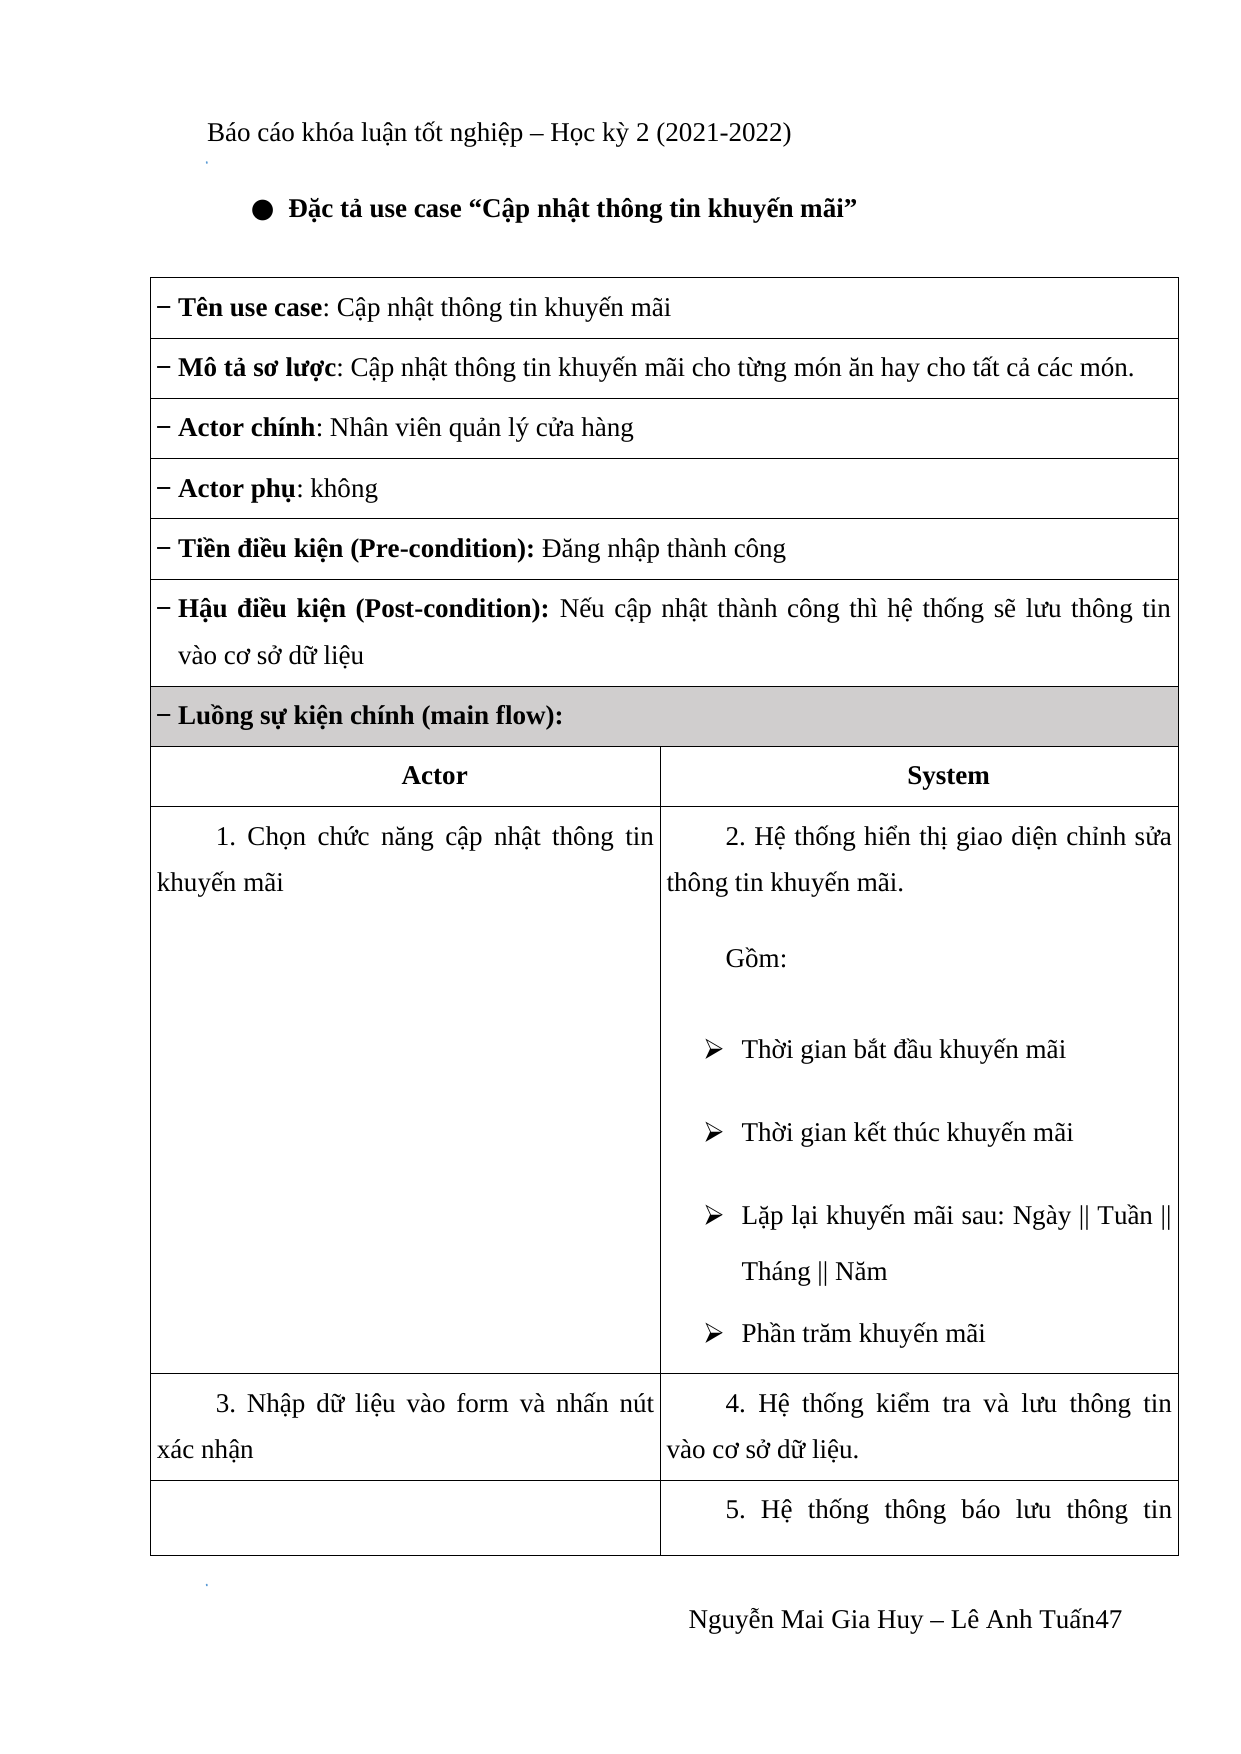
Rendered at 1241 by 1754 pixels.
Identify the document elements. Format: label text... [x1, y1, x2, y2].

table_cell [151, 1481, 660, 1555]
table_cell Tiền điều kiện (Pre-condition): Đăng nhập thành công [151, 519, 1178, 579]
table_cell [661, 1481, 1178, 1555]
table_cell Actor chính: Nhân viên quản lý cửa hàng [151, 399, 1178, 458]
table_cell 1. Chọn chức năng cập nhật thông tin khuyến mãi [151, 807, 660, 1373]
table_cell Mô tả sơ lược: Cập nhật thông tin khuyến mãi cho từng món ăn hay cho tất cả các món. [151, 339, 1178, 398]
table_cell Actor phụ: không [151, 459, 1178, 518]
table_cell Actor [151, 747, 660, 806]
table_cell System [661, 747, 1178, 806]
table_header Tên use case: Cập nhật thông tin khuyến mãi [151, 278, 1178, 337]
table_cell 4. Hệ thống kiểm tra và lưu thông tin vào cơ sở dữ liệu. [661, 1374, 1178, 1480]
table_cell Hậu điều kiện (Post-condition): Nếu cập nhật thành công thì hệ thống sẽ lưu thông tin vào cơ sở dữ liệu [151, 580, 1178, 686]
table_cell 2. Hệ thống hiển thị giao diện chỉnh sửa thông tin khuyến mãi. Gồm: Thời gian bắt đầu khuyến mãi Thời gian kết thúc khuyến mãi Lặp lại khuyến mãi sau: Ngày || Tuần || Tháng || Năm Phần trăm khuyến mãi [661, 807, 1178, 1373]
list Đặc tả use case “Cập nhật thông tin khuyến mãi” [251, 177, 1122, 233]
table_cell Luồng sự kiện chính (main flow): [151, 687, 1178, 746]
table_cell 3. Nhập dữ liệu vào form và nhấn nút xác nhận [151, 1374, 660, 1480]
